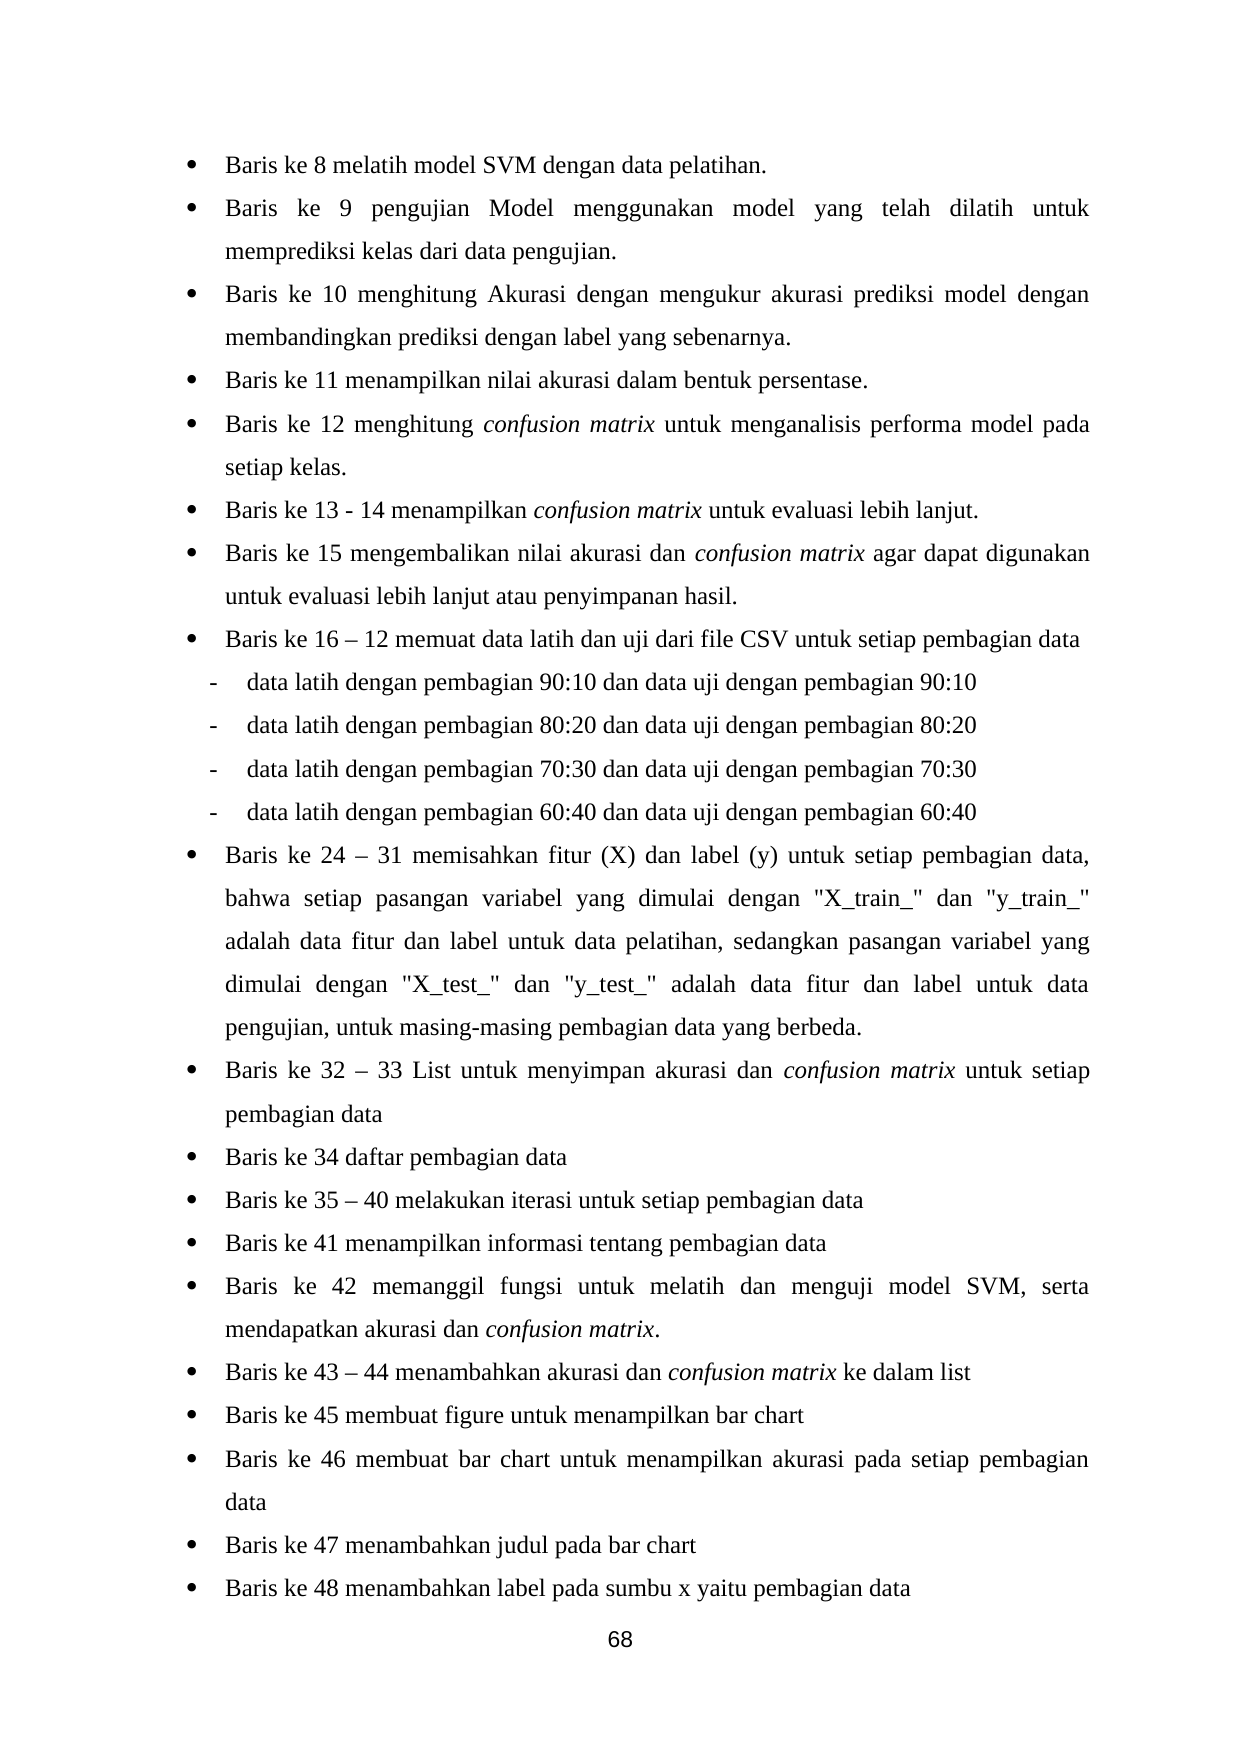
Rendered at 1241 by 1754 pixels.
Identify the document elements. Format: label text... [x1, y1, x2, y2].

list Baris ke 34 daftar pembagian data [187, 1142, 1090, 1171]
list Baris ke 47 menambahkan judul pada bar chart [187, 1530, 1090, 1559]
list data latih dengan pembagian 80:20 dan data uji dengan pembagian 80:20 [209, 711, 1090, 739]
list Baris ke 12 menghitung confusion matrix untuk menganalisis performa model pada setiap kelas. [187, 409, 1090, 481]
list data latih dengan pembagian 60:40 dan data uji dengan pembagian 60:40 [209, 797, 1090, 826]
list Baris ke 13 - 14 menampilkan confusion matrix untuk evaluasi lebih lanjut. [187, 495, 1090, 524]
list Baris ke 24 – 31 memisahkan fitur (X) dan label (y) untuk setiap pembagian data, bahwa setiap pasangan variabel yang dimulai dengan "X_train_" dan "y_train_" adalah data fitur dan label untuk data pelatihan, sedangkan pasangan variabel yang dimulai dengan "X_test_" dan "y_test_" adalah data fitur dan label untuk data pengujian, untuk masing-masing pembagian data yang berbeda. [187, 840, 1090, 1041]
list Baris ke 48 menambahkan label pada sumbu x yaitu pembagian data [187, 1573, 1090, 1602]
list Baris ke 41 menampilkan informasi tentang pembagian data [187, 1228, 1090, 1257]
list Baris ke 10 menghitung Akurasi dengan mengukur akurasi prediksi model dengan membandingkan prediksi dengan label yang sebenarnya. [187, 279, 1090, 351]
list Baris ke 15 mengembalikan nilai akurasi dan confusion matrix agar dapat digunakan untuk evaluasi lebih lanjut atau penyimpanan hasil. [187, 538, 1090, 610]
list Baris ke 11 menampilkan nilai akurasi dalam bentuk persentase. [187, 366, 1090, 394]
list Baris ke 32 – 33 List untuk menyimpan akurasi dan confusion matrix untuk setiap pembagian data [187, 1056, 1090, 1127]
list Baris ke 16 – 12 memuat data latih dan uji dari file CSV untuk setiap pembagian data [187, 624, 1090, 653]
list Baris ke 46 membuat bar chart untuk menampilkan akurasi pada setiap pembagian data [187, 1444, 1090, 1516]
list Baris ke 42 memanggil fungsi untuk melatih dan menguji model SVM, serta mendapatkan akurasi dan confusion matrix. [187, 1271, 1090, 1343]
list Baris ke 35 – 40 melakukan iterasi untuk setiap pembagian data [187, 1185, 1090, 1214]
list Baris ke 45 membuat figure untuk menampilkan bar chart [187, 1401, 1090, 1429]
list Baris ke 43 – 44 menambahkan akurasi dan confusion matrix ke dalam list [187, 1357, 1090, 1386]
list Baris ke 9 pengujian Model menggunakan model yang telah dilatih untuk memprediksi kelas dari data pengujian. [187, 193, 1090, 265]
list data latih dengan pembagian 70:30 dan data uji dengan pembagian 70:30 [209, 754, 1090, 782]
list Baris ke 8 melatih model SVM dengan data pelatihan. [187, 150, 1090, 179]
list data latih dengan pembagian 90:10 dan data uji dengan pembagian 90:10 [209, 667, 1090, 696]
